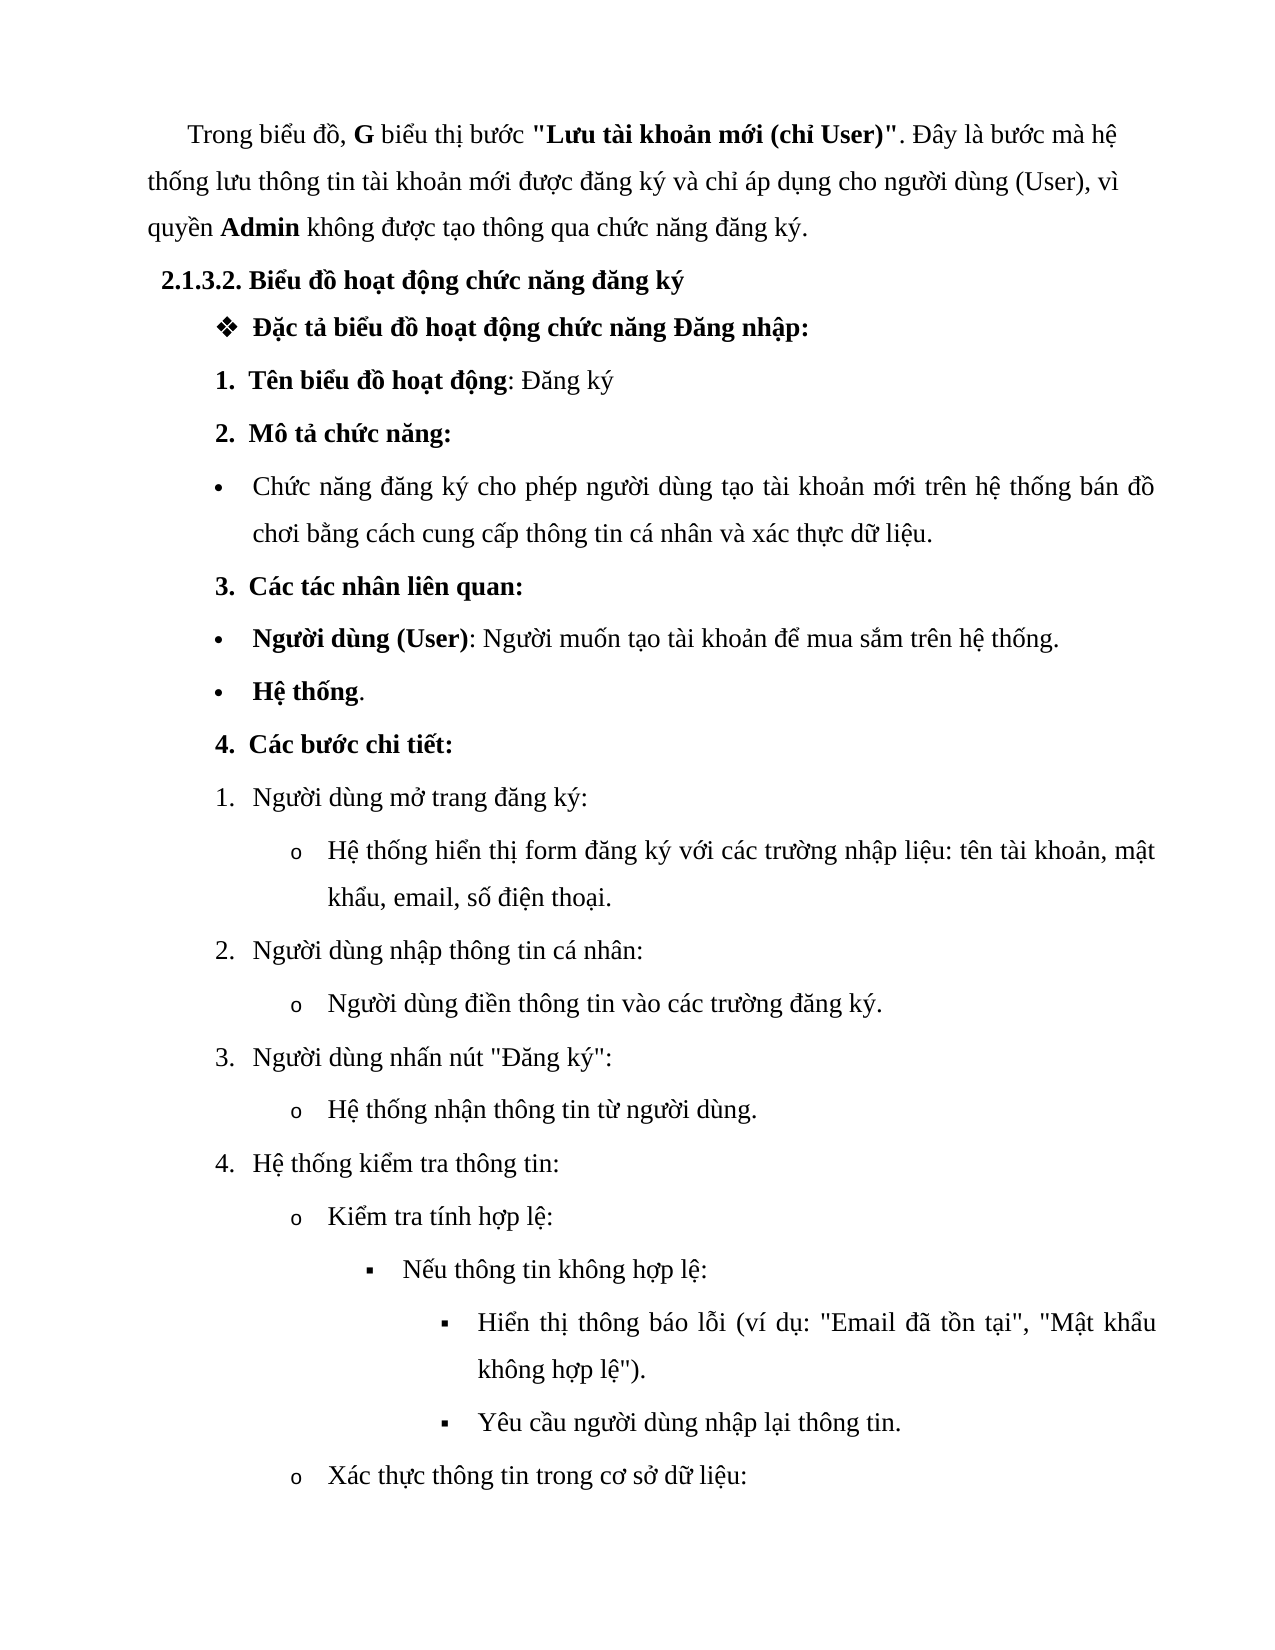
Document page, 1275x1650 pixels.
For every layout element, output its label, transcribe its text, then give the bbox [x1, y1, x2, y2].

list Người dùng mở trang đăng ký: [215, 781, 1157, 812]
list Người dùng nhấn nút "Đăng ký": [215, 1041, 1157, 1072]
list Yêu cầu người dùng nhập lại thông tin. [440, 1406, 1157, 1437]
list Đặc tả biểu đồ hoạt động chức năng Đăng nhập: [215, 311, 1157, 342]
text Trong biểu đồ, G biểu thị bước "Lưu tài khoản mới (chỉ User)". Đây là bước mà hệ thống lưu thông tin tài khoản mới được đăng ký và chỉ áp dụng cho người dùng (User), vì quyền Admin không được tạo thông qua chức năng đăng ký. [147, 118, 1157, 243]
list Hệ thống hiển thị form đăng ký với các trường nhập liệu: tên tài khoản, mật khẩu, email, số điện thoại. [290, 834, 1157, 912]
list Nếu thông tin không hợp lệ: [365, 1253, 1157, 1285]
list Người dùng điền thông tin vào các trường đăng ký. [290, 987, 1157, 1019]
list Hiển thị thông báo lỗi (ví dụ: "Email đã tồn tại", "Mật khẩu không hợp lệ"). [440, 1306, 1157, 1384]
subtitle 2.1.3.2. Biểu đồ hoạt động chức năng đăng ký [147, 264, 1157, 296]
list Xác thực thông tin trong cơ sở dữ liệu: [290, 1459, 1157, 1491]
list Người dùng nhập thông tin cá nhân: [215, 934, 1157, 965]
list Người dùng (User): Người muốn tạo tài khoản để mua sắm trên hệ thống. [215, 622, 1157, 654]
list Hệ thống. [215, 675, 1157, 707]
list Hệ thống kiểm tra thông tin: [215, 1147, 1157, 1178]
text 3. Các tác nhân liên quan: [215, 569, 1157, 601]
list Hệ thống nhận thông tin từ người dùng. [290, 1093, 1157, 1125]
text 2. Mô tả chức năng: [215, 417, 1157, 448]
text 1. Tên biểu đồ hoạt động: Đăng ký [215, 364, 1157, 395]
list Kiểm tra tính hợp lệ: [290, 1200, 1157, 1232]
text 4. Các bước chi tiết: [215, 728, 1157, 759]
list Chức năng đăng ký cho phép người dùng tạo tài khoản mới trên hệ thống bán đồ chơi bằng cách cung cấp thông tin cá nhân và xác thực dữ liệu. [215, 470, 1157, 548]
